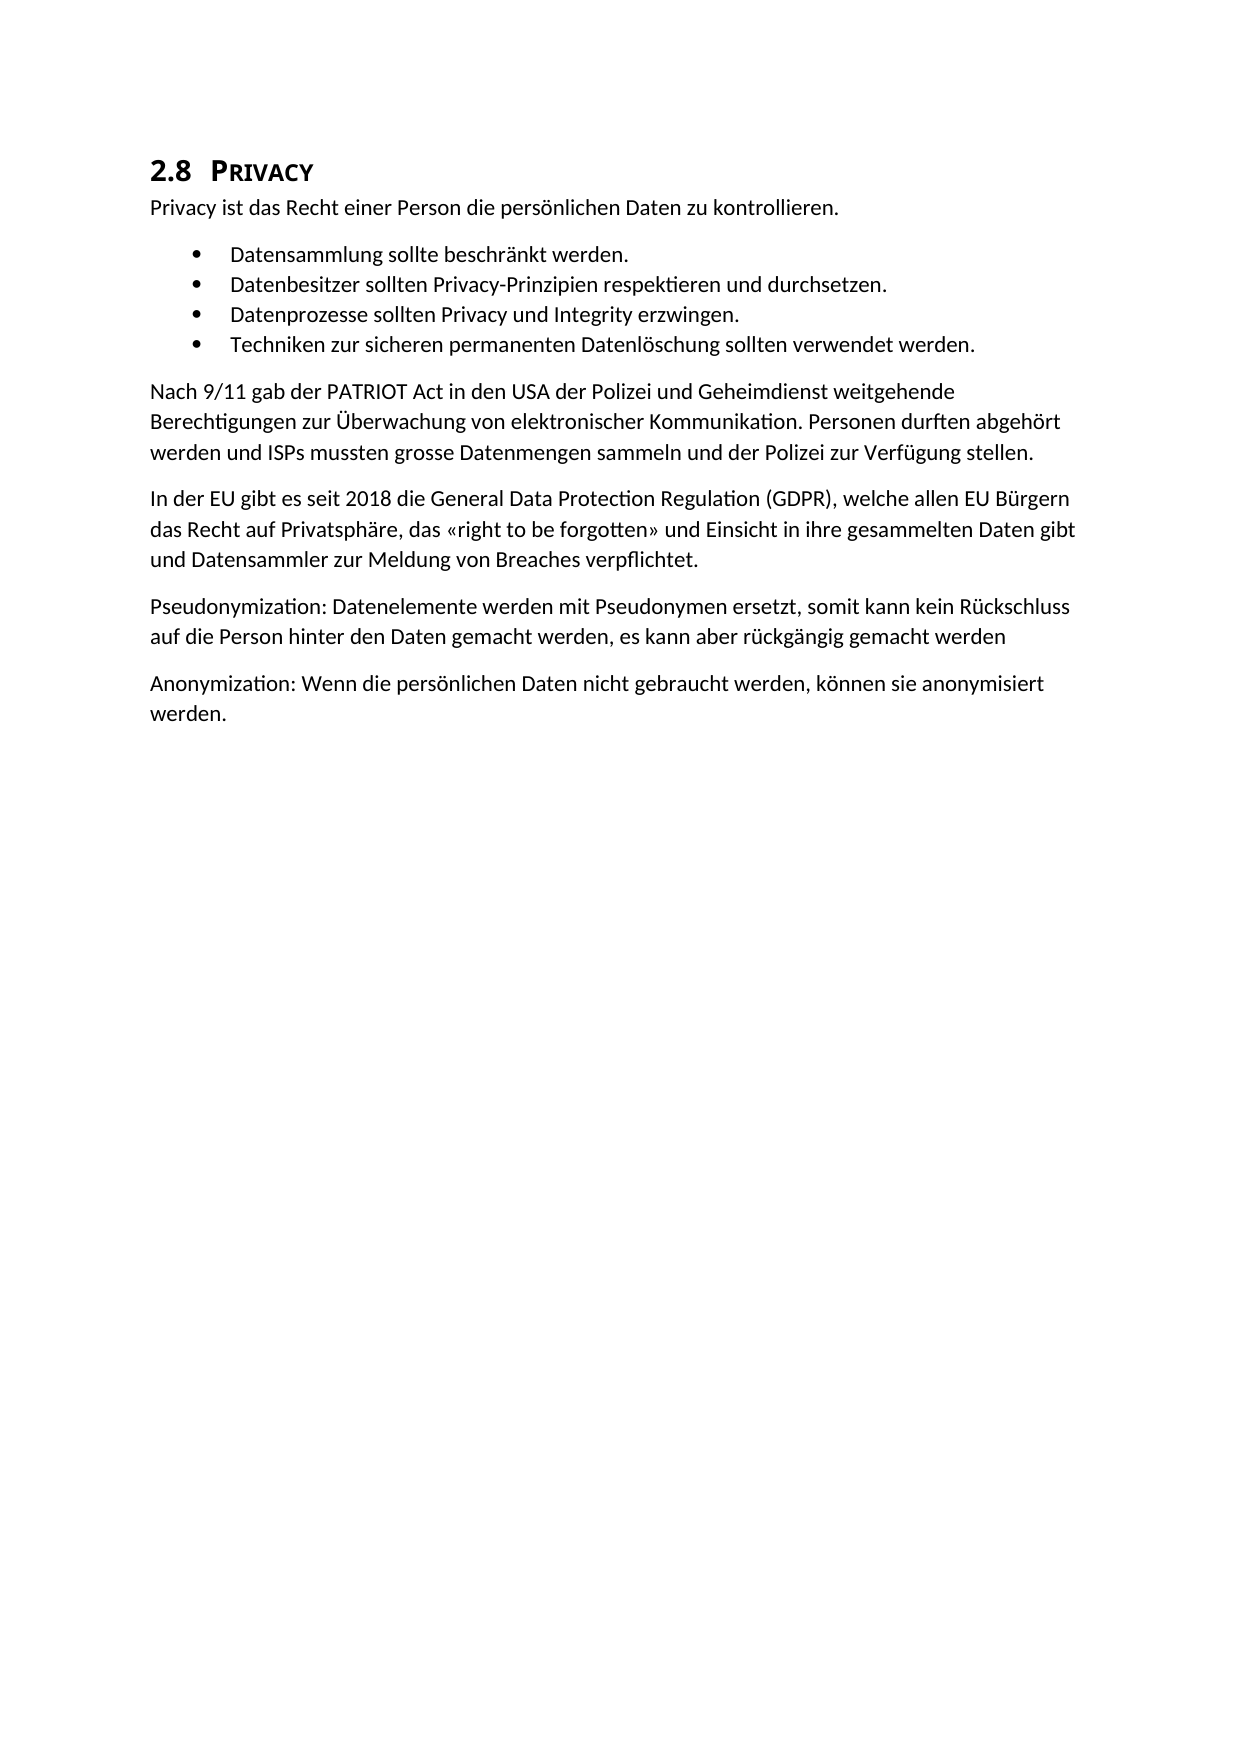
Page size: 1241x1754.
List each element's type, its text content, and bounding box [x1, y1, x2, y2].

text Pseudonymization: Datenelemente werden mit Pseudonymen ersetzt, somit kann kein Rückschluss auf die Person hinter den Daten gemacht werden, es kann aber rückgängig gemacht werden [150, 592, 1090, 650]
list Datensammlung sollte beschränkt werden. [193, 240, 1090, 268]
list Datenprozesse sollten Privacy und Integrity erzwingen. [193, 300, 1090, 328]
text Privacy ist das Recht einer Person die persönlichen Daten zu kontrollieren. [150, 193, 1090, 221]
text Nach 9/11 gab der PATRIOT Act in den USA der Polizei und Geheimdienst weitgehende Berechtigungen zur Überwachung von elektronischer Kommunikation. Personen durften abgehört werden und ISPs mussten grosse Datenmengen sammeln und der Polizei zur Verfügung stellen. [150, 377, 1090, 466]
text In der EU gibt es seit 2018 die General Data Protection Regulation (GDPR), welche allen EU Bürgern das Recht auf Privatsphäre, das «right to be forgotten» und Einsicht in ihre gesammelten Daten gibt und Datensammler zur Meldung von Breaches verpflichtet. [150, 484, 1090, 573]
list Techniken zur sicheren permanenten Datenlöschung sollten verwendet werden. [193, 330, 1090, 358]
subtitle Privacy [150, 150, 1090, 190]
list Datenbesitzer sollten Privacy-Prinzipien respektieren und durchsetzen. [193, 270, 1090, 298]
text Anonymization: Wenn die persönlichen Daten nicht gebraucht werden, können sie anonymisiert werden. [150, 669, 1090, 727]
